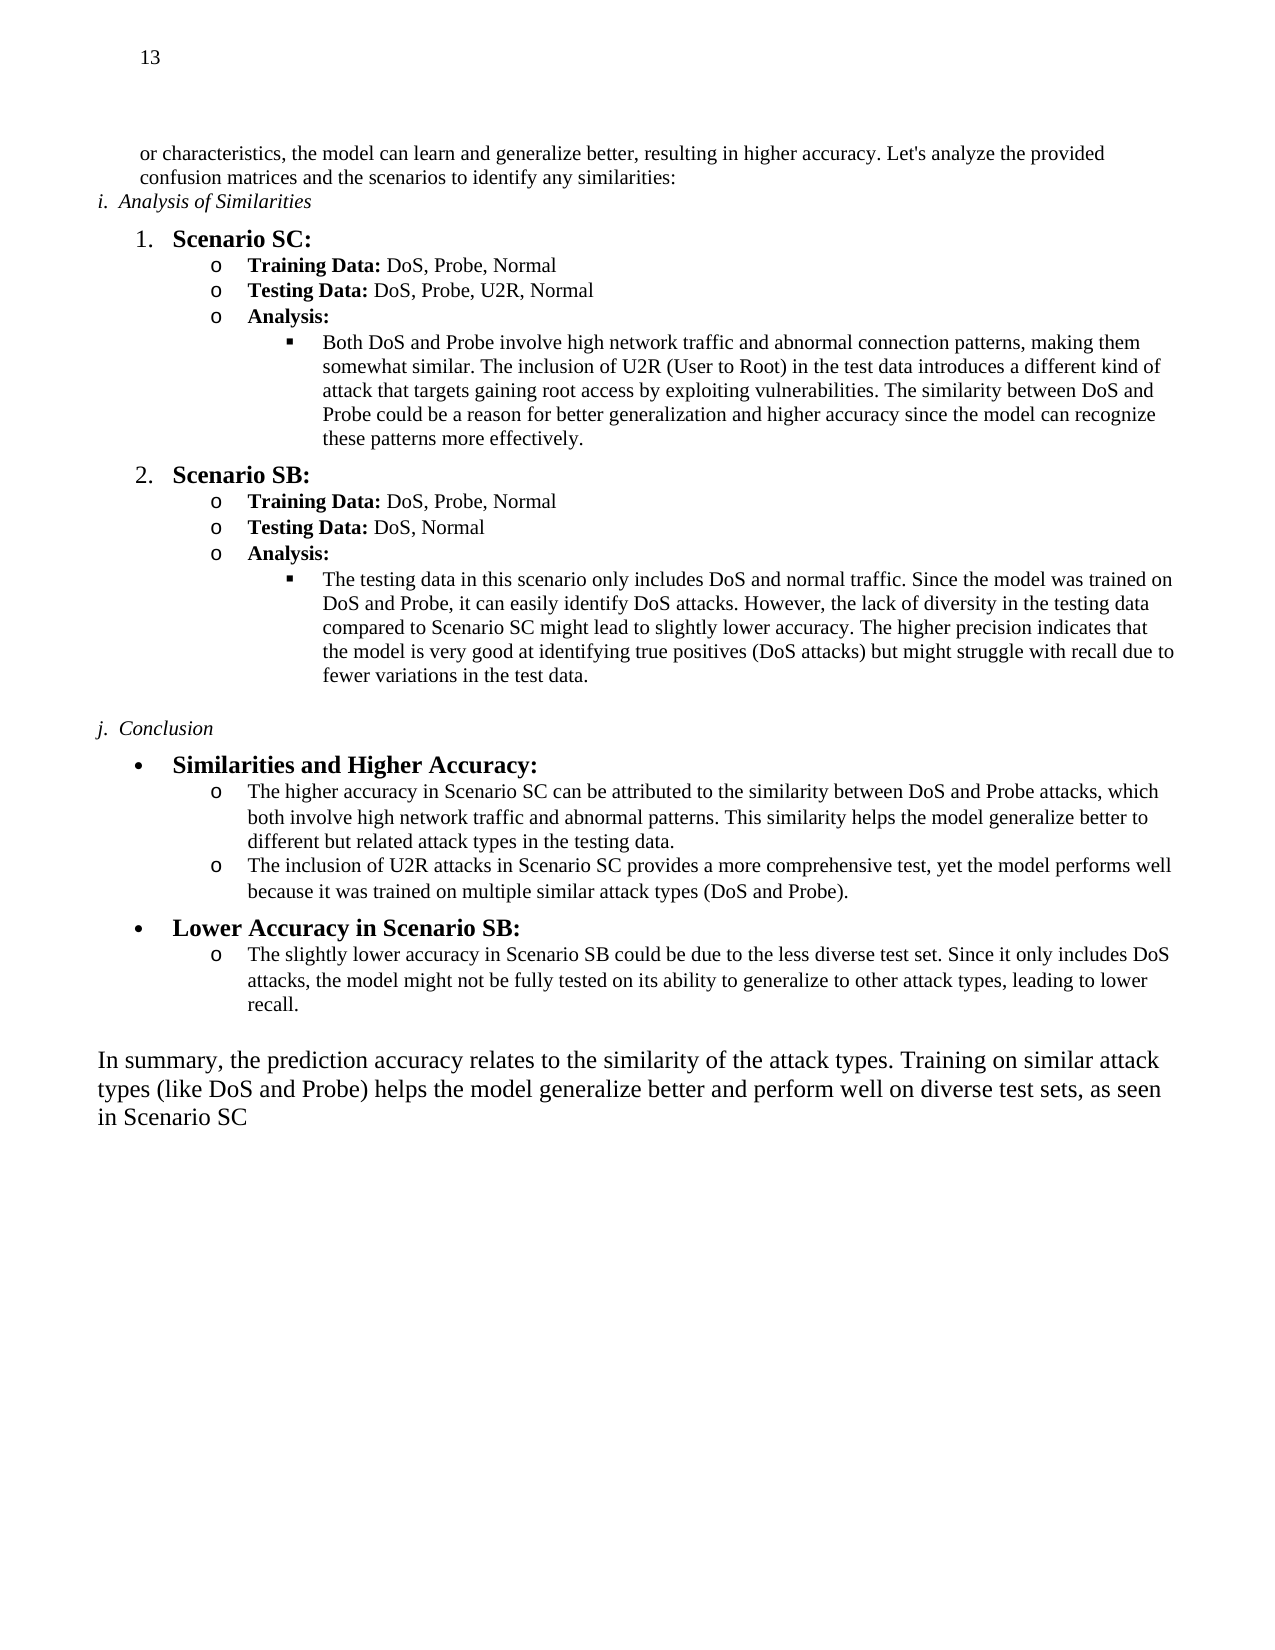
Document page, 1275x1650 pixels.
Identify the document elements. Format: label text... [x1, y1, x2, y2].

list Lower Accuracy in Scenario SB: [135, 944, 1177, 973]
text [139, 141, 1177, 189]
list Similarities and Higher Accuracy: [135, 771, 1177, 800]
text In summary, the prediction accuracy relates to the similarity of the attack types. Training on similar attack types (like DoS and Probe) helps the model generalize better and perform well on diverse test sets, as seen in Scenario SC [97, 1087, 1177, 1173]
list Analysis: [210, 314, 1177, 340]
subtitle Analysis of Similarities [97, 189, 1177, 213]
list The testing data in this scenario only includes DoS and normal traffic. Since the model was trained on DoS and Probe, it can easily identify DoS attacks. However, the lack of diversity in the testing data compared to Scenario SC might lead to slightly lower accuracy. The higher precision indicates that the model is very good at identifying true positives (DoS attacks) but might struggle with recall due to fewer variations in the test data. [285, 587, 1177, 708]
list The inclusion of U2R attacks in Scenario SC provides a more comprehensive test, yet the model performs well because it was trained on multiple similar attack types (DoS and Probe). [210, 884, 1177, 934]
list Training Data: DoS, Probe, Normal [210, 263, 1177, 289]
list Training Data: DoS, Probe, Normal [210, 510, 1177, 536]
list Scenario SC: [135, 224, 1177, 253]
list Testing Data: DoS, Probe, U2R, Normal [210, 289, 1177, 314]
list Testing Data: DoS, Normal [210, 536, 1177, 562]
list The higher accuracy in Scenario SC can be attributed to the similarity between DoS and Probe attacks, which both involve high network traffic and abnormal patterns. This similarity helps the model generalize better to different but related attack types in the testing data. [210, 810, 1177, 884]
list Analysis: [210, 562, 1177, 587]
subtitle Conclusion [97, 737, 1177, 761]
list Scenario SB: [135, 471, 1177, 500]
list Both DoS and Probe involve high network traffic and abnormal connection patterns, making them somewhat similar. The inclusion of U2R (User to Root) in the test data introduces a different kind of attack that targets gaining root access by exploiting vulnerabilities. The similarity between DoS and Probe could be a reason for better generalization and higher accuracy since the model can recognize these patterns more effectively. [285, 340, 1177, 461]
list The slightly lower accuracy in Scenario SB could be due to the less diverse test set. Since it only includes DoS attacks, the model might not be fully tested on its ability to generalize to other attack types, leading to lower recall. [210, 984, 1177, 1057]
